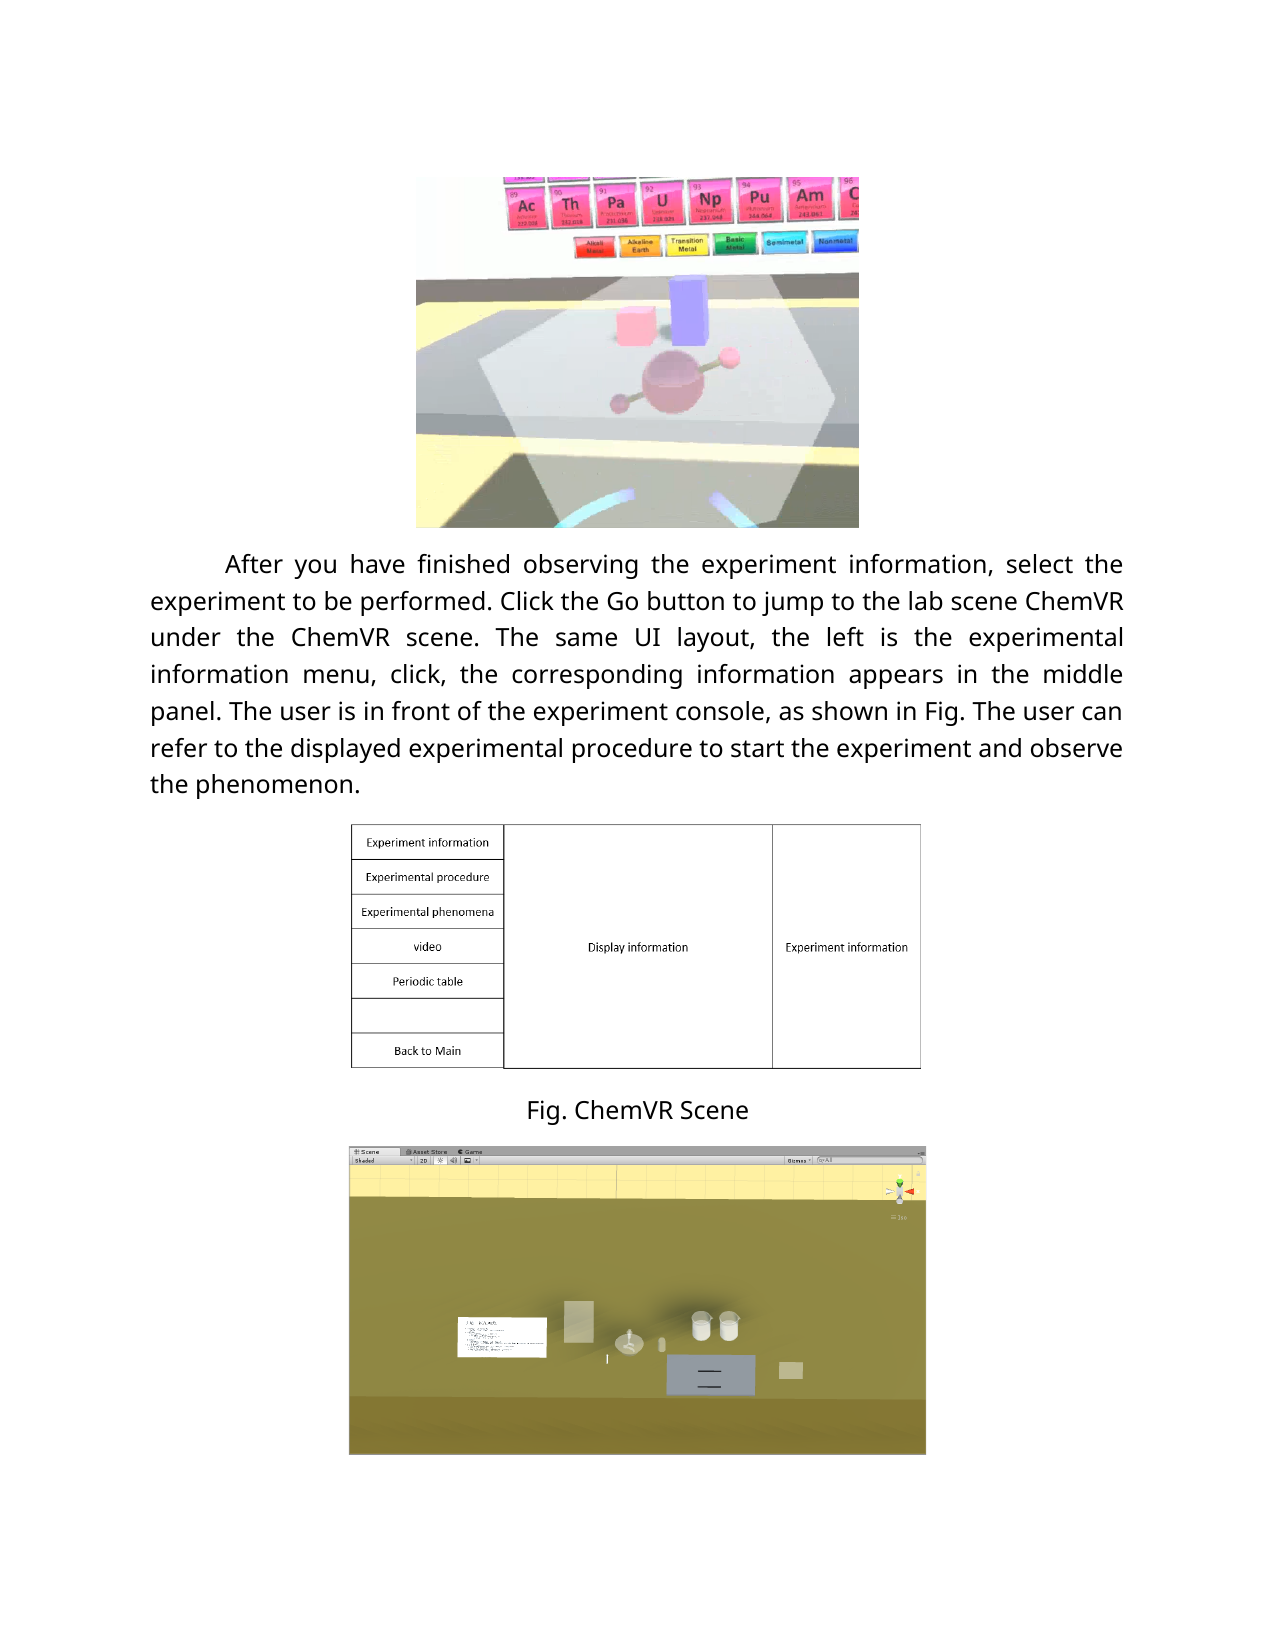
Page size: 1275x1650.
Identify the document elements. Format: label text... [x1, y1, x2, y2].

text After you have finished observing the experiment information, select the experiment to be performed. Click the Go button to jump to the lab scene ChemVR under the ChemVR scene. The same UI layout, the left is the experimental information menu, click, the corresponding information appears in the middle panel. The user is in front of the experiment console, as shown in Fig. The user can refer to the displayed experimental procedure to start the experiment and observe the phenomenon. [150, 547, 1125, 801]
picture [348, 1146, 927, 1455]
picture [348, 820, 927, 1074]
text Fig. ChemVR Scene [150, 1093, 1125, 1127]
picture [416, 177, 859, 528]
